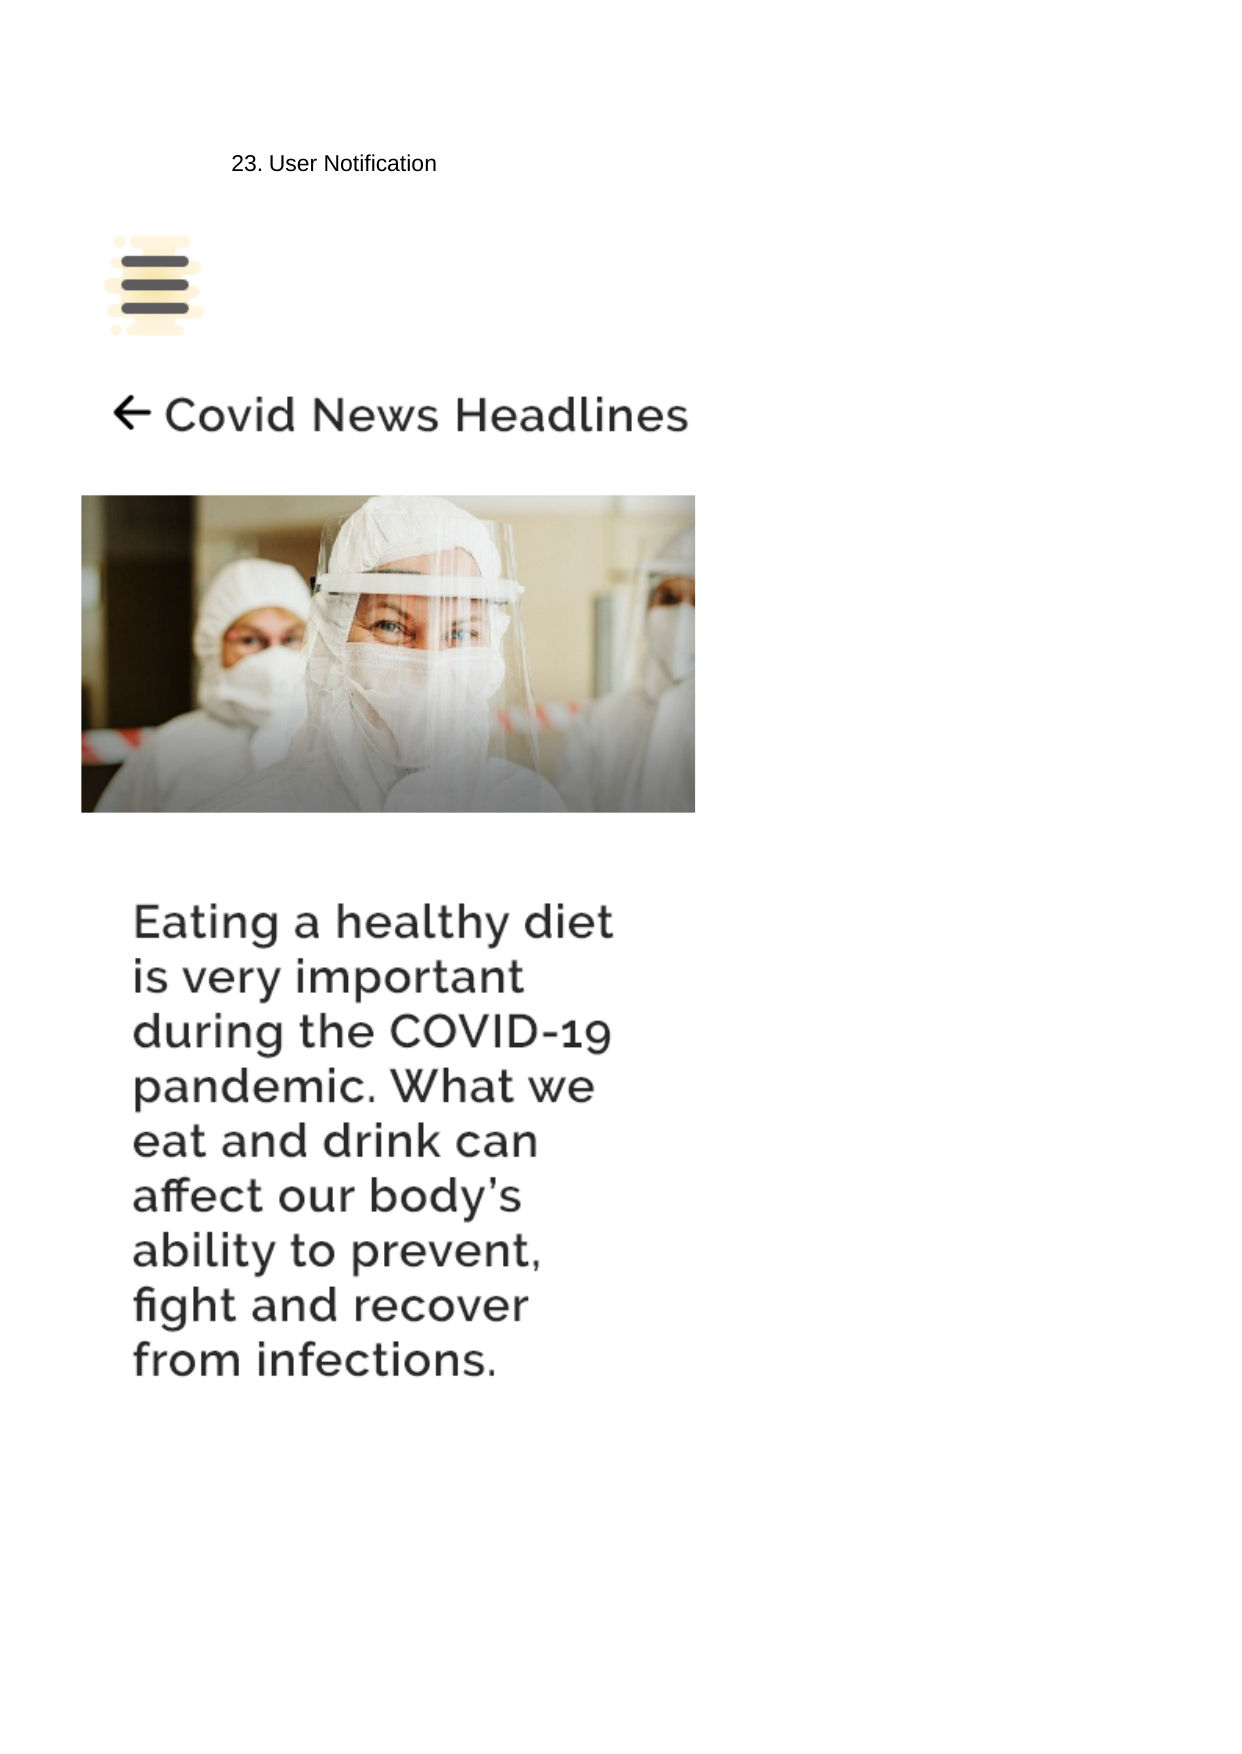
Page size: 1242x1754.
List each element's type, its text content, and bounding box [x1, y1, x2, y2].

list User Notification [231, 150, 1090, 176]
picture [81, 214, 696, 1545]
